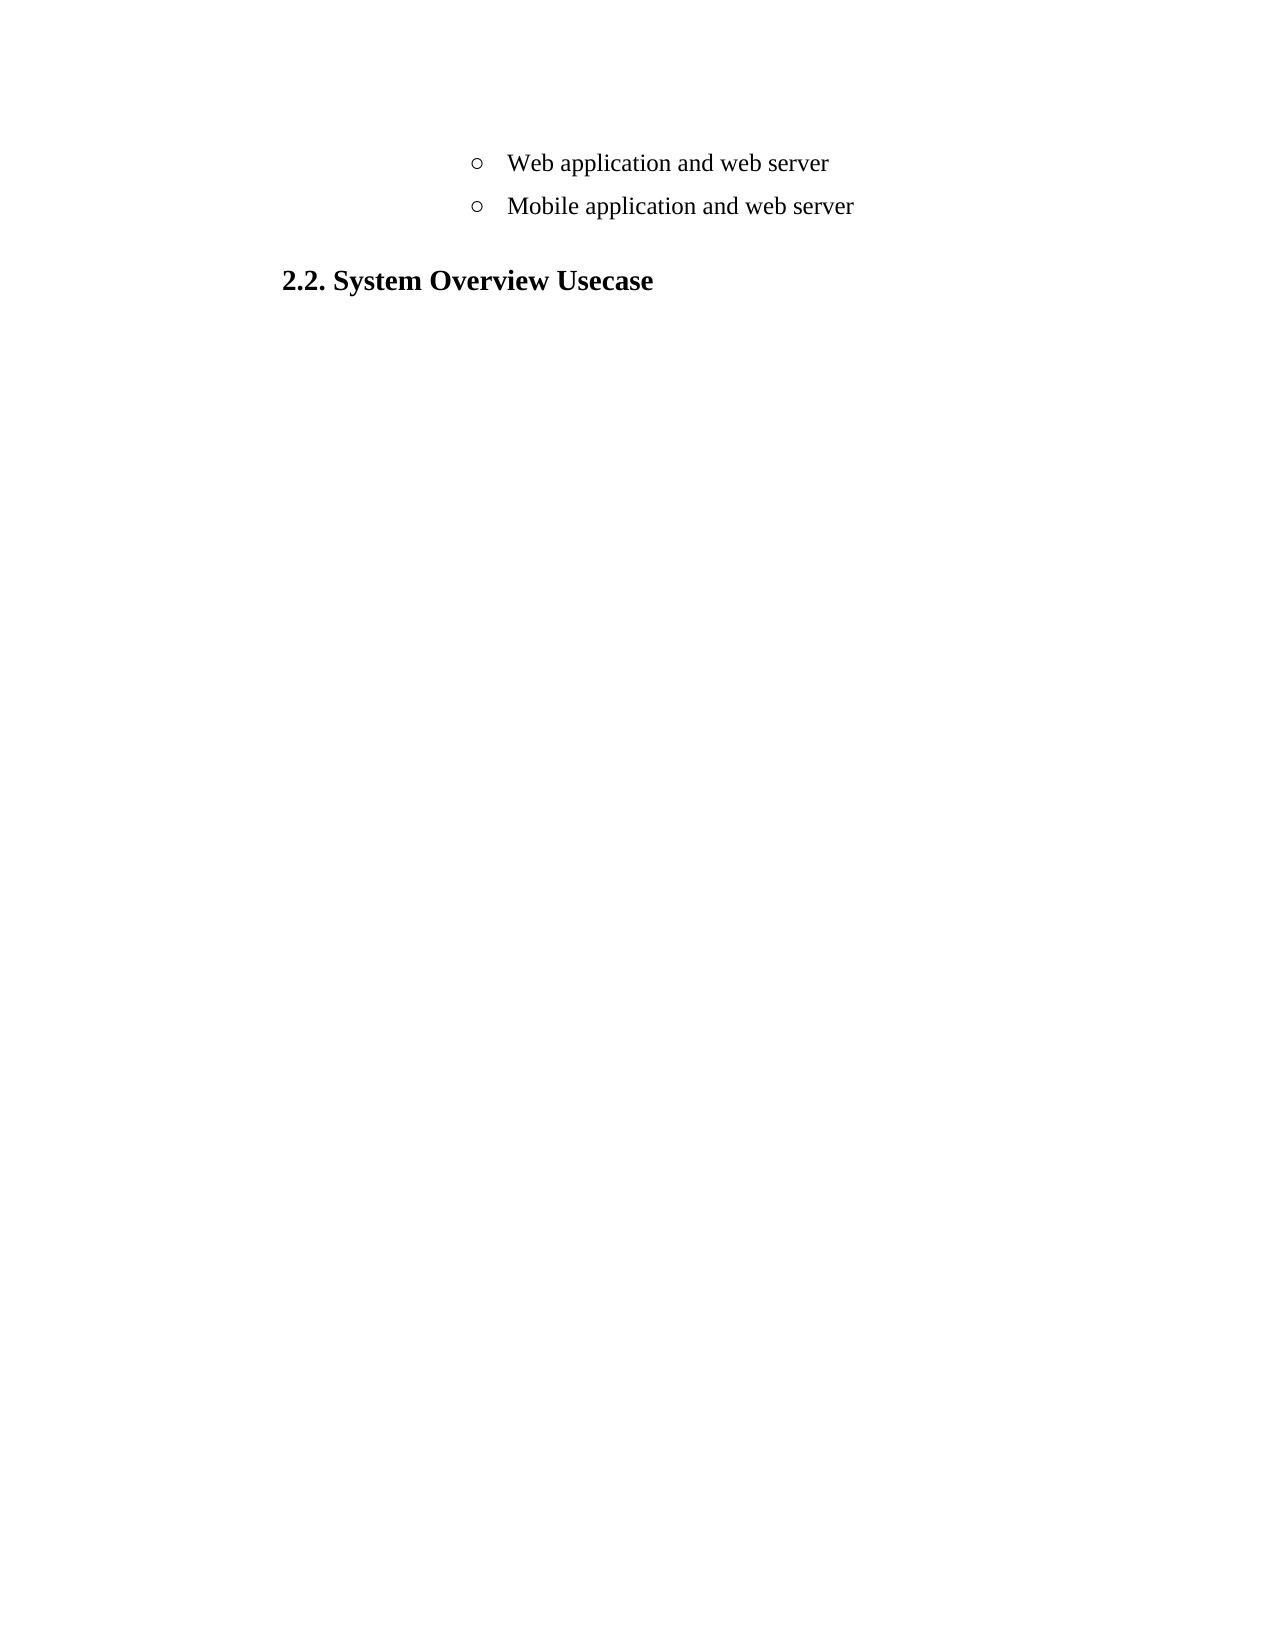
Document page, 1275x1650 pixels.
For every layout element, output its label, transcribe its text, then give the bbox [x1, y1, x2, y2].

list Web application and web server [469, 148, 1157, 176]
list Mobile application and web server [469, 191, 1157, 219]
subtitle 2.2. System Overview Usecase [207, 263, 1157, 297]
